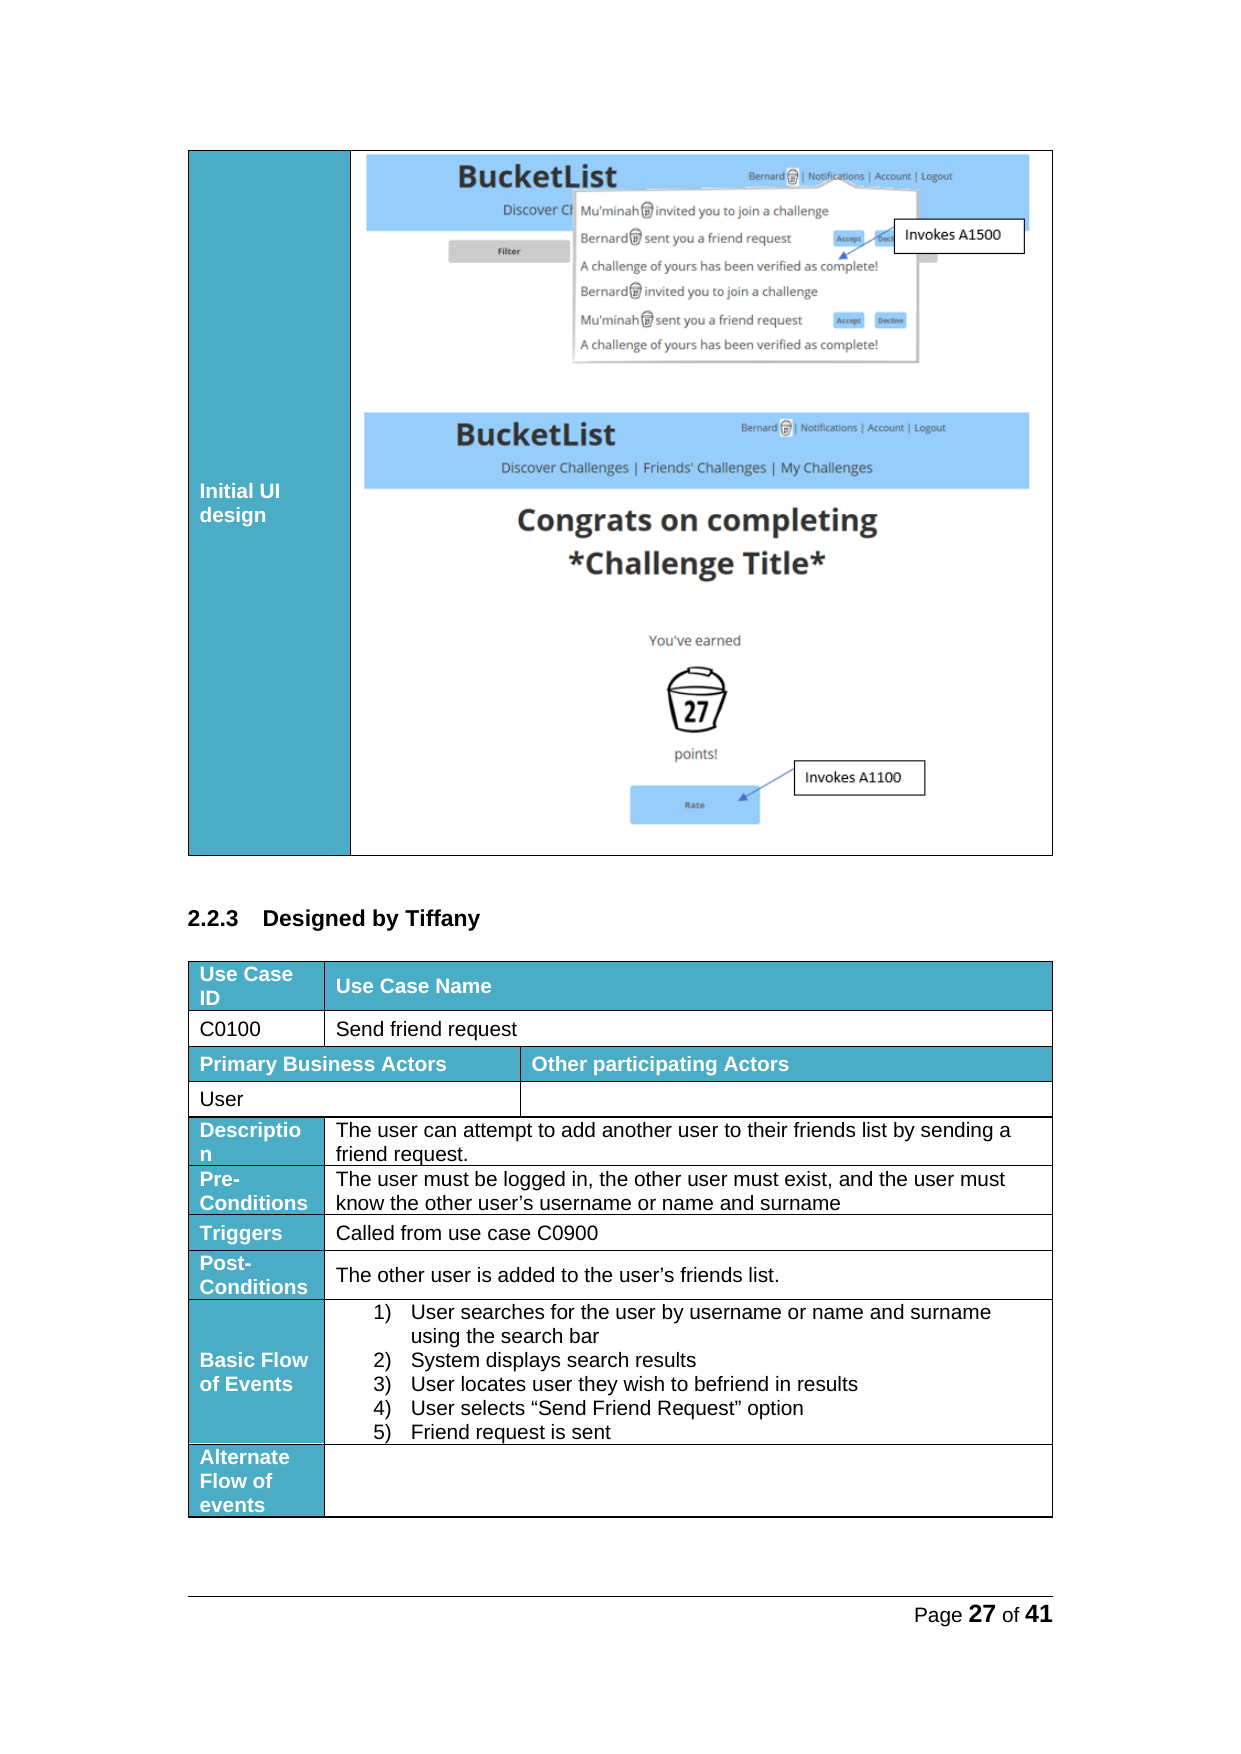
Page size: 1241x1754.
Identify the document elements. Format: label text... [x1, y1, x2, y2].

table_cell Pre-Conditions [189, 1166, 324, 1214]
table_header Use Case Name [325, 962, 1052, 1010]
table_cell Primary Business Actors [189, 1047, 520, 1081]
table_cell Description [189, 1118, 324, 1165]
table_cell [351, 151, 1052, 855]
table_cell C0100 [189, 1011, 324, 1046]
table_cell Called from use case C0900 [325, 1215, 1052, 1250]
table_cell User [189, 1082, 520, 1116]
table_cell The user must be logged in, the other user must exist, and the user must know the other user’s username or name and surname [325, 1166, 1052, 1214]
table_cell Initial UI design [189, 151, 350, 855]
table_cell [325, 1445, 1052, 1516]
table_header Use Case ID [189, 962, 324, 1010]
table_cell Basic Flow of Events [189, 1300, 324, 1443]
subtitle Designed by Tiffany [187, 905, 1053, 931]
table_cell The user can attempt to add another user to their friends list by sending a friend request. [325, 1118, 1052, 1165]
picture [361, 151, 1037, 831]
table_cell User searches for the user by username or name and surname using the search bar System displays search results User locates user they wish to befriend in results User selects “Send Friend Request” option Friend request is sent [325, 1300, 1052, 1443]
table_cell Alternate Flow of events [189, 1445, 324, 1516]
table_cell The other user is added to the user’s friends list. [325, 1251, 1052, 1299]
table_cell Post-Conditions [189, 1251, 324, 1299]
table_cell [521, 1082, 1052, 1116]
table_cell Triggers [189, 1215, 324, 1250]
table_cell Other participating Actors [521, 1047, 1052, 1081]
table_cell Send friend request [325, 1011, 1052, 1046]
